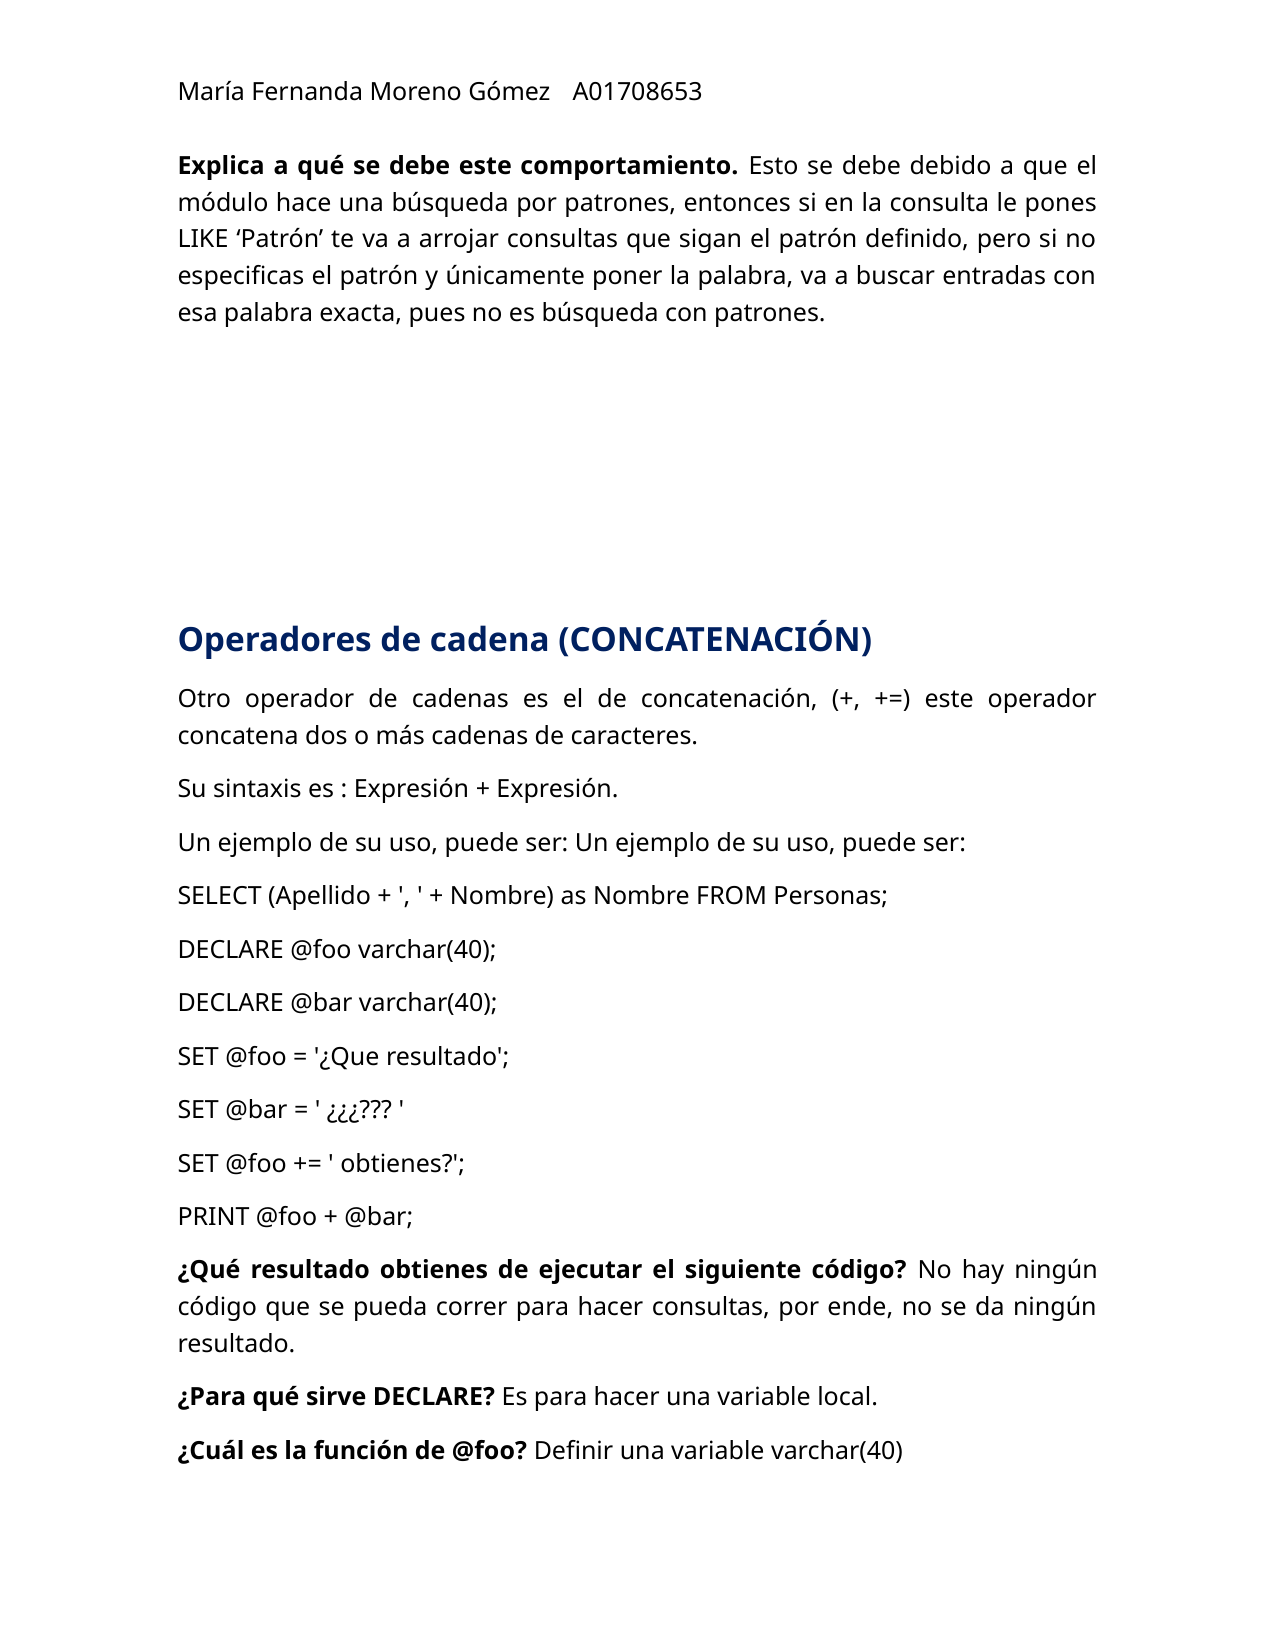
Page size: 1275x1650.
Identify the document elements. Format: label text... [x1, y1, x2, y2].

text Otro operador de cadenas es el de concatenación, (+, +=) este operador concatena dos o más cadenas de caracteres. [177, 681, 1098, 752]
text SELECT (Apellido + ', ' + Nombre) as Nombre FROM Personas; [177, 878, 1098, 912]
text Un ejemplo de su uso, puede ser: Un ejemplo de su uso, puede ser: [177, 824, 1098, 859]
text Explica a qué se debe este comportamiento. Esto se debe debido a que el módulo hace una búsqueda por patrones, entonces si en la consulta le pones LIKE ‘Patrón’ te va a arrojar consultas que sigan el patrón definido, pero si no especificas el patrón y únicamente poner la palabra, va a buscar entradas con esa palabra exacta, pues no es búsqueda con patrones. [177, 148, 1098, 329]
text ¿Para qué sirve DECLARE? Es para hacer una variable local. [177, 1379, 1098, 1413]
text DECLARE @foo varchar(40); [177, 931, 1098, 966]
text SET @foo = '¿Que resultado'; [177, 1038, 1098, 1072]
text Su sintaxis es : Expresión + Expresión. [177, 771, 1098, 805]
text PRINT @foo + @bar; [177, 1199, 1098, 1233]
text SET @bar = ' ¿¿¿??? ' [177, 1092, 1098, 1126]
text ¿Cuál es la función de @foo? Definir una variable varchar(40) [177, 1432, 1098, 1467]
text SET @foo += ' obtienes?'; [177, 1145, 1098, 1179]
text ¿Qué resultado obtienes de ejecutar el siguiente código? No hay ningún código que se pueda correr para hacer consultas, por ende, no se da ningún resultado. [177, 1252, 1098, 1360]
text Operadores de cadena (CONCATENACIÓN) [177, 615, 1098, 661]
text DECLARE @bar varchar(40); [177, 985, 1098, 1019]
